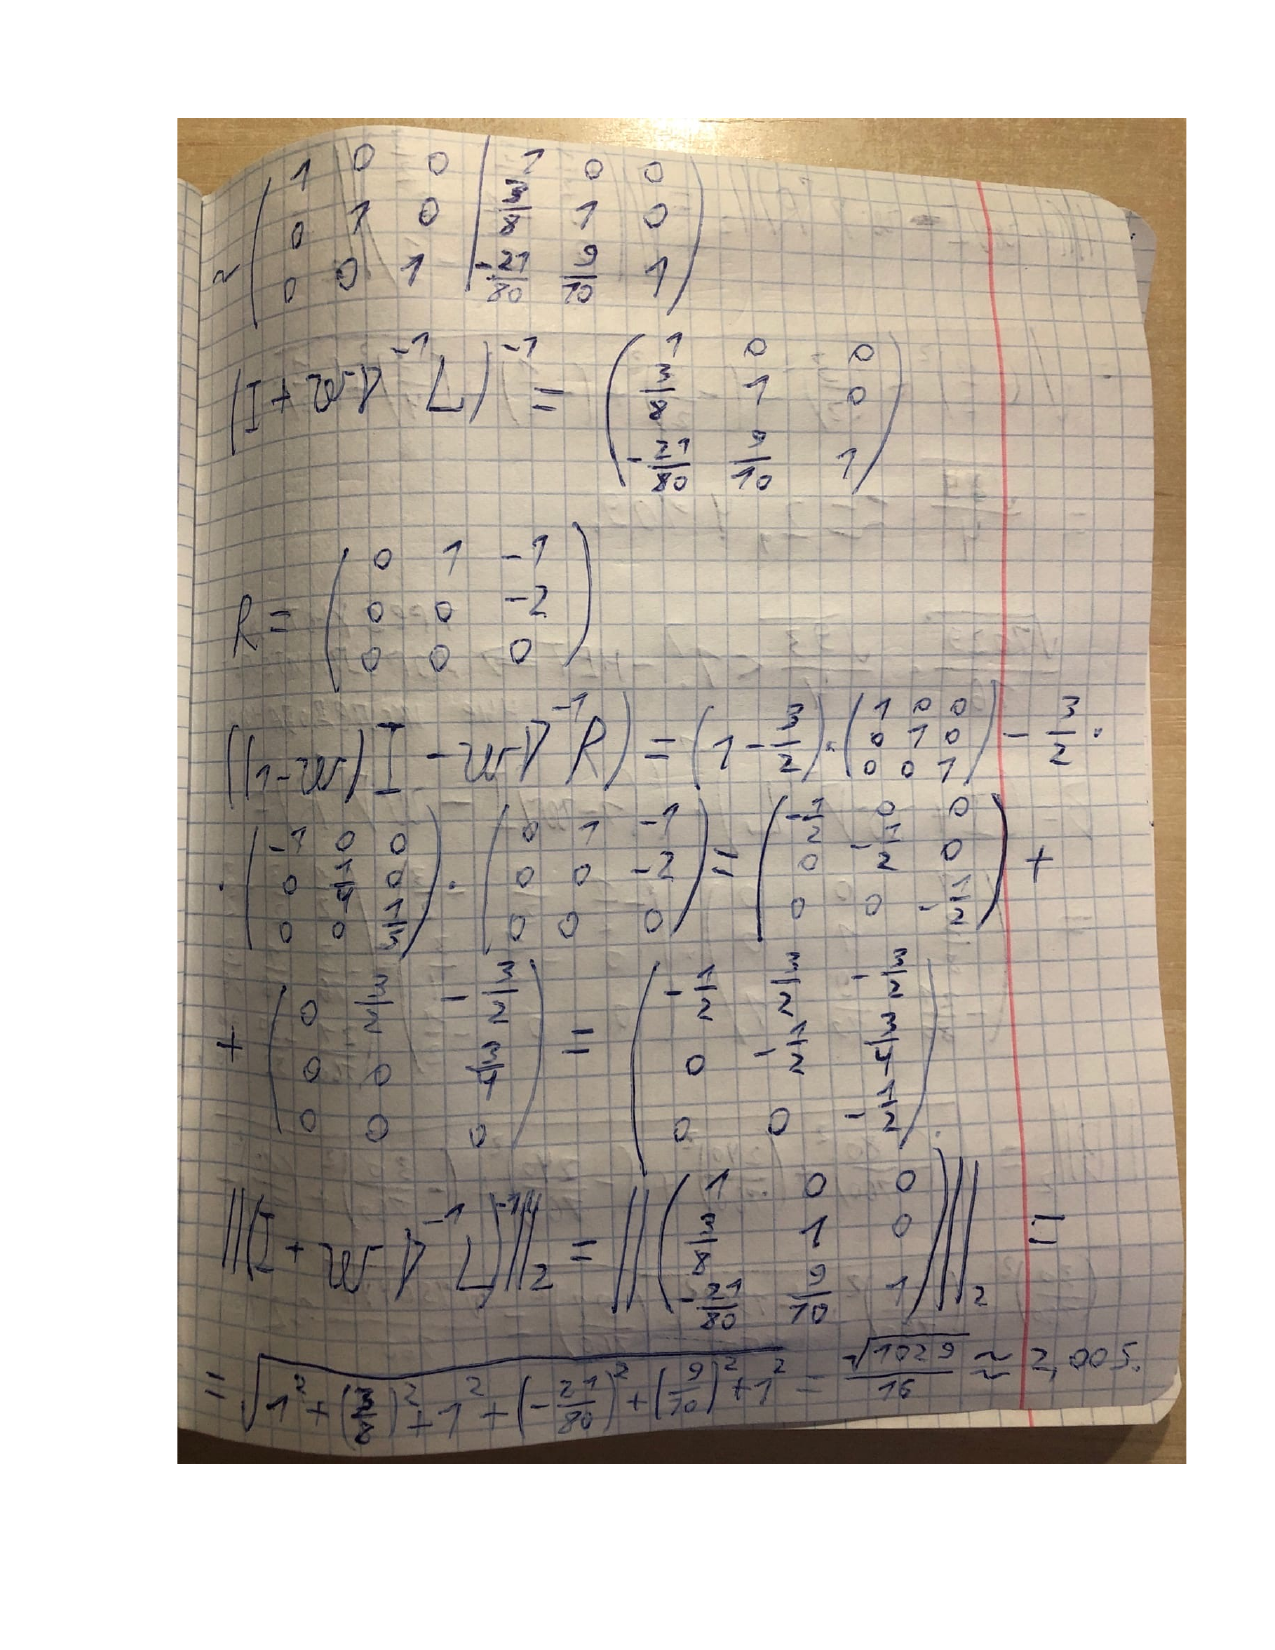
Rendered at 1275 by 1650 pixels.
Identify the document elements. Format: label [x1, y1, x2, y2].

picture [177, 118, 1187, 1464]
